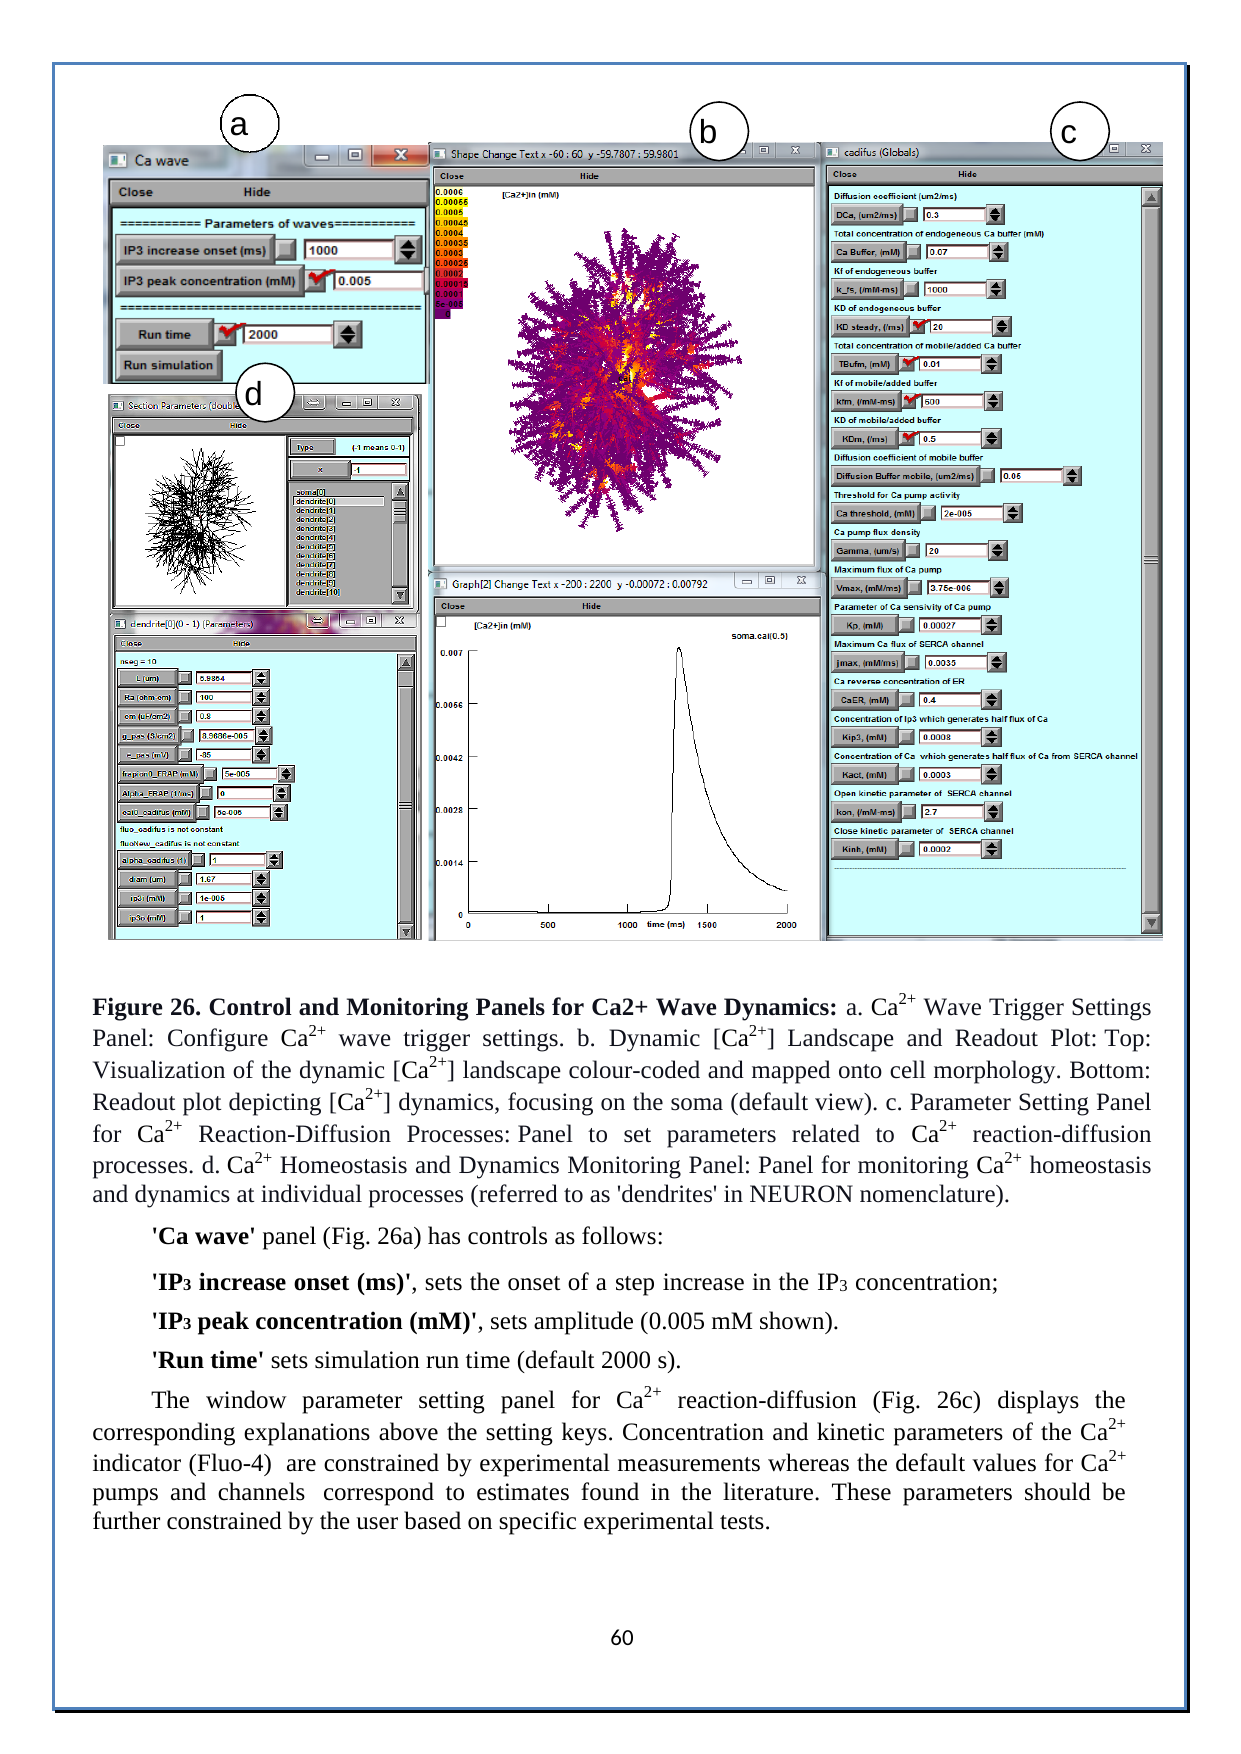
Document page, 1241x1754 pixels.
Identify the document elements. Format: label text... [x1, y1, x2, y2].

text a b c [229, 104, 1154, 151]
text Figure 26. Control and Monitoring Panels for Ca2+ Wave Dynamics: a. Ca2+ Wave Trigger Settings Panel: Configure Ca2+ wave trigger settings. b. Dynamic [Ca2+] Landscape and Readout Plot: Top: Visualization of the dynamic [Ca2+] landscape colour-coded and mapped onto cell morphology. Bottom: Readout plot depicting [Ca2+] dynamics, focusing on the soma (default view). c. Parameter Setting Panel for Ca2+ Reaction-Diffusion Processes: Panel to set parameters related to Ca2+ reaction-diffusion processes. d. Ca2+ Homeostasis and Dynamics Monitoring Panel: Panel for monitoring Ca2+ homeostasis and dynamics at individual processes (referred to as 'dendrites' in NEURON nomenclature). [92, 988, 1152, 1208]
picture [103, 94, 1163, 941]
text 'IP3 increase onset (ms)', sets the onset of a step increase in the IP3 concentration; 'IP3 peak concentration (mM)', sets amplitude (0.005 mM shown). [151, 1267, 999, 1334]
text The window parameter setting panel for Ca2+ reaction-diffusion (Fig. 26c) displays the corresponding explanations above the setting keys. Concentration and kinetic parameters of the Ca2+ indicator (Fluo-4) are constrained by experimental measurements whereas the default values for Ca2+ pumps and channels correspond to estimates found in the literature. These parameters should be further constrained by the user based on specific experimental tests. [92, 1382, 1126, 1535]
text d [244, 374, 1154, 413]
picture [110, 395, 420, 939]
text 'Run time' sets simulation run time (default 2000 s). [151, 1345, 1154, 1373]
text 'Ca wave' panel (Fig. 26a) has controls as follows: [92, 1221, 1154, 1250]
